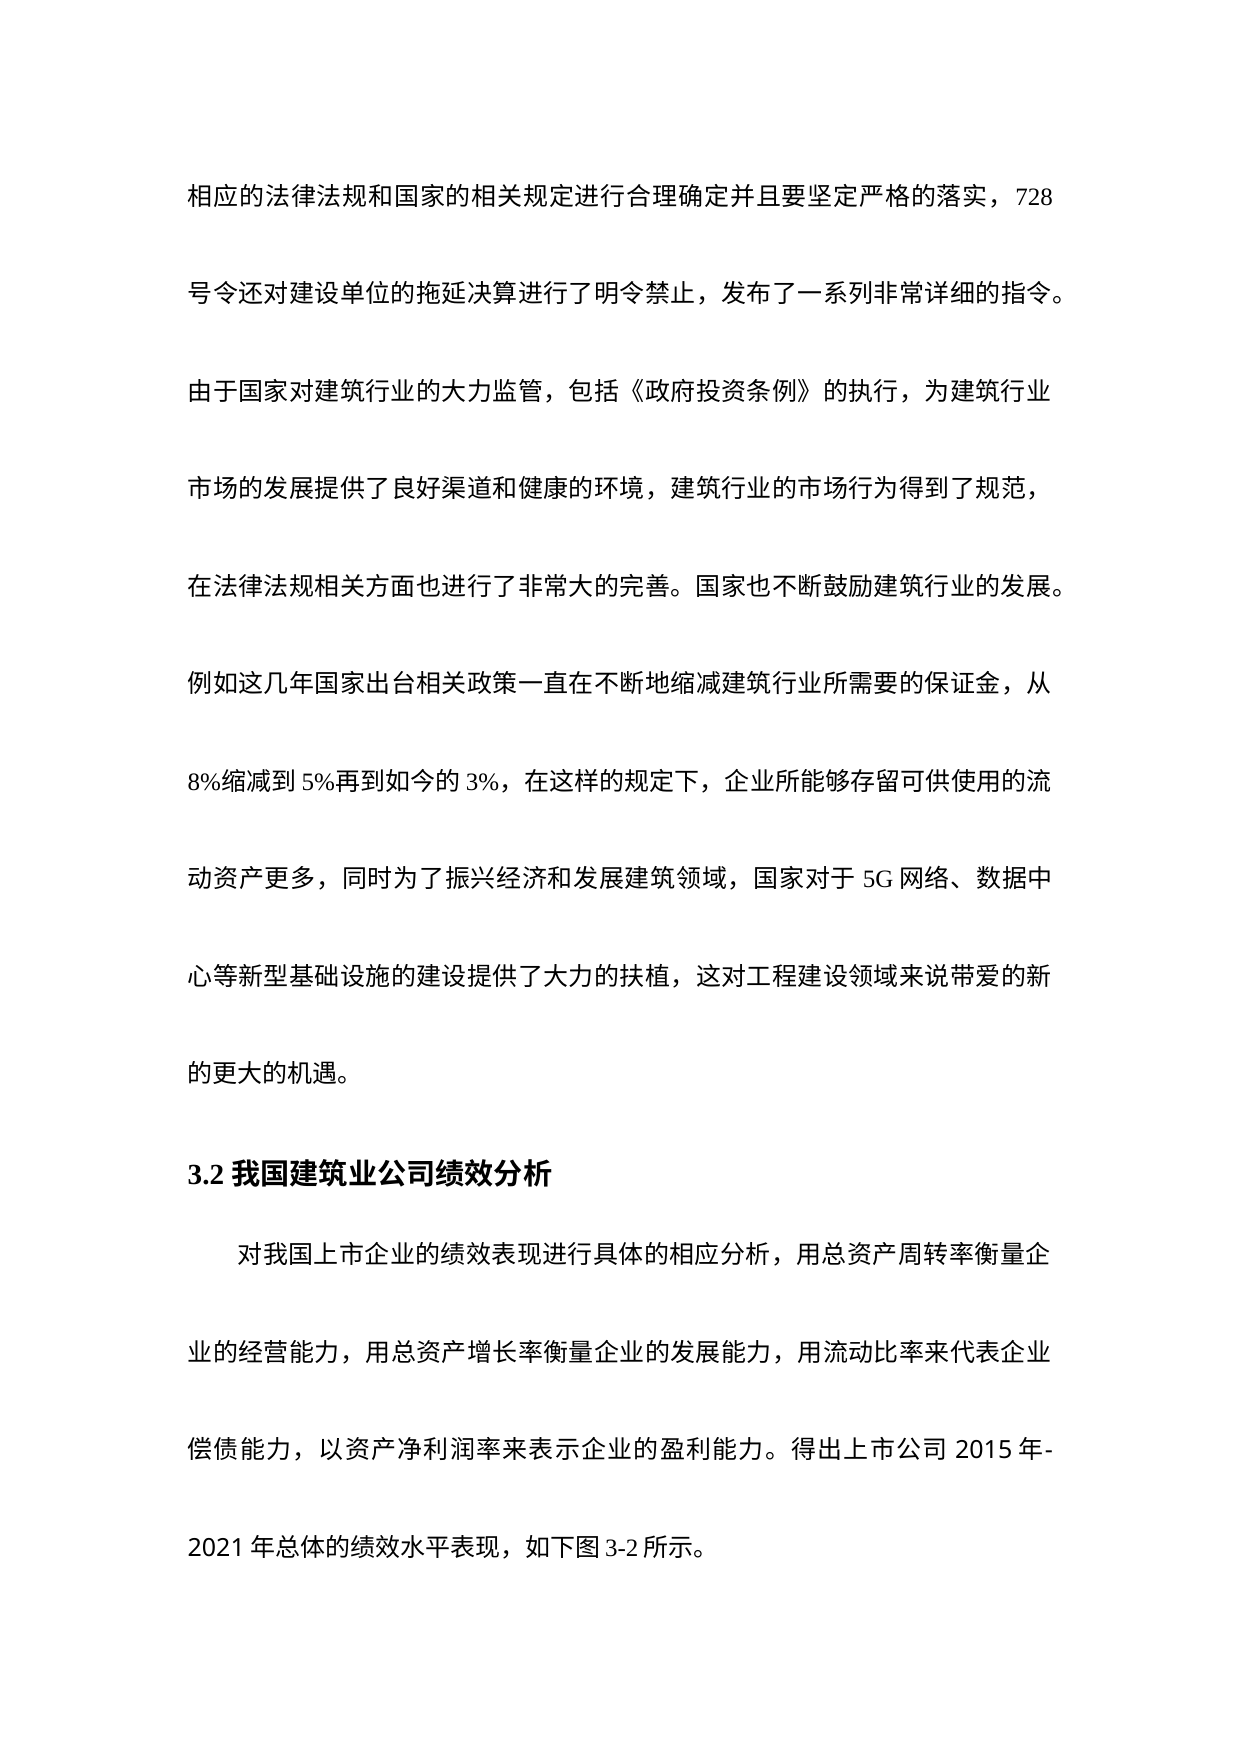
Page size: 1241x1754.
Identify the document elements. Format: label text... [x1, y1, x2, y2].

text 我国建筑业公司绩效分析 [187, 1139, 1053, 1204]
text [187, 162, 1053, 1104]
text 对我国上市企业的绩效表现进行具体的相应分析，用总资产周转率衡量企业的经营能力，用总资产增长率衡量企业的发展能力，用流动比率来代表企业偿债能力，以资产净利润率来表示企业的盈利能力。得出上市公司2015年-2021年总体的绩效水平表现，如下图3-2所示。 [187, 1220, 1053, 1578]
